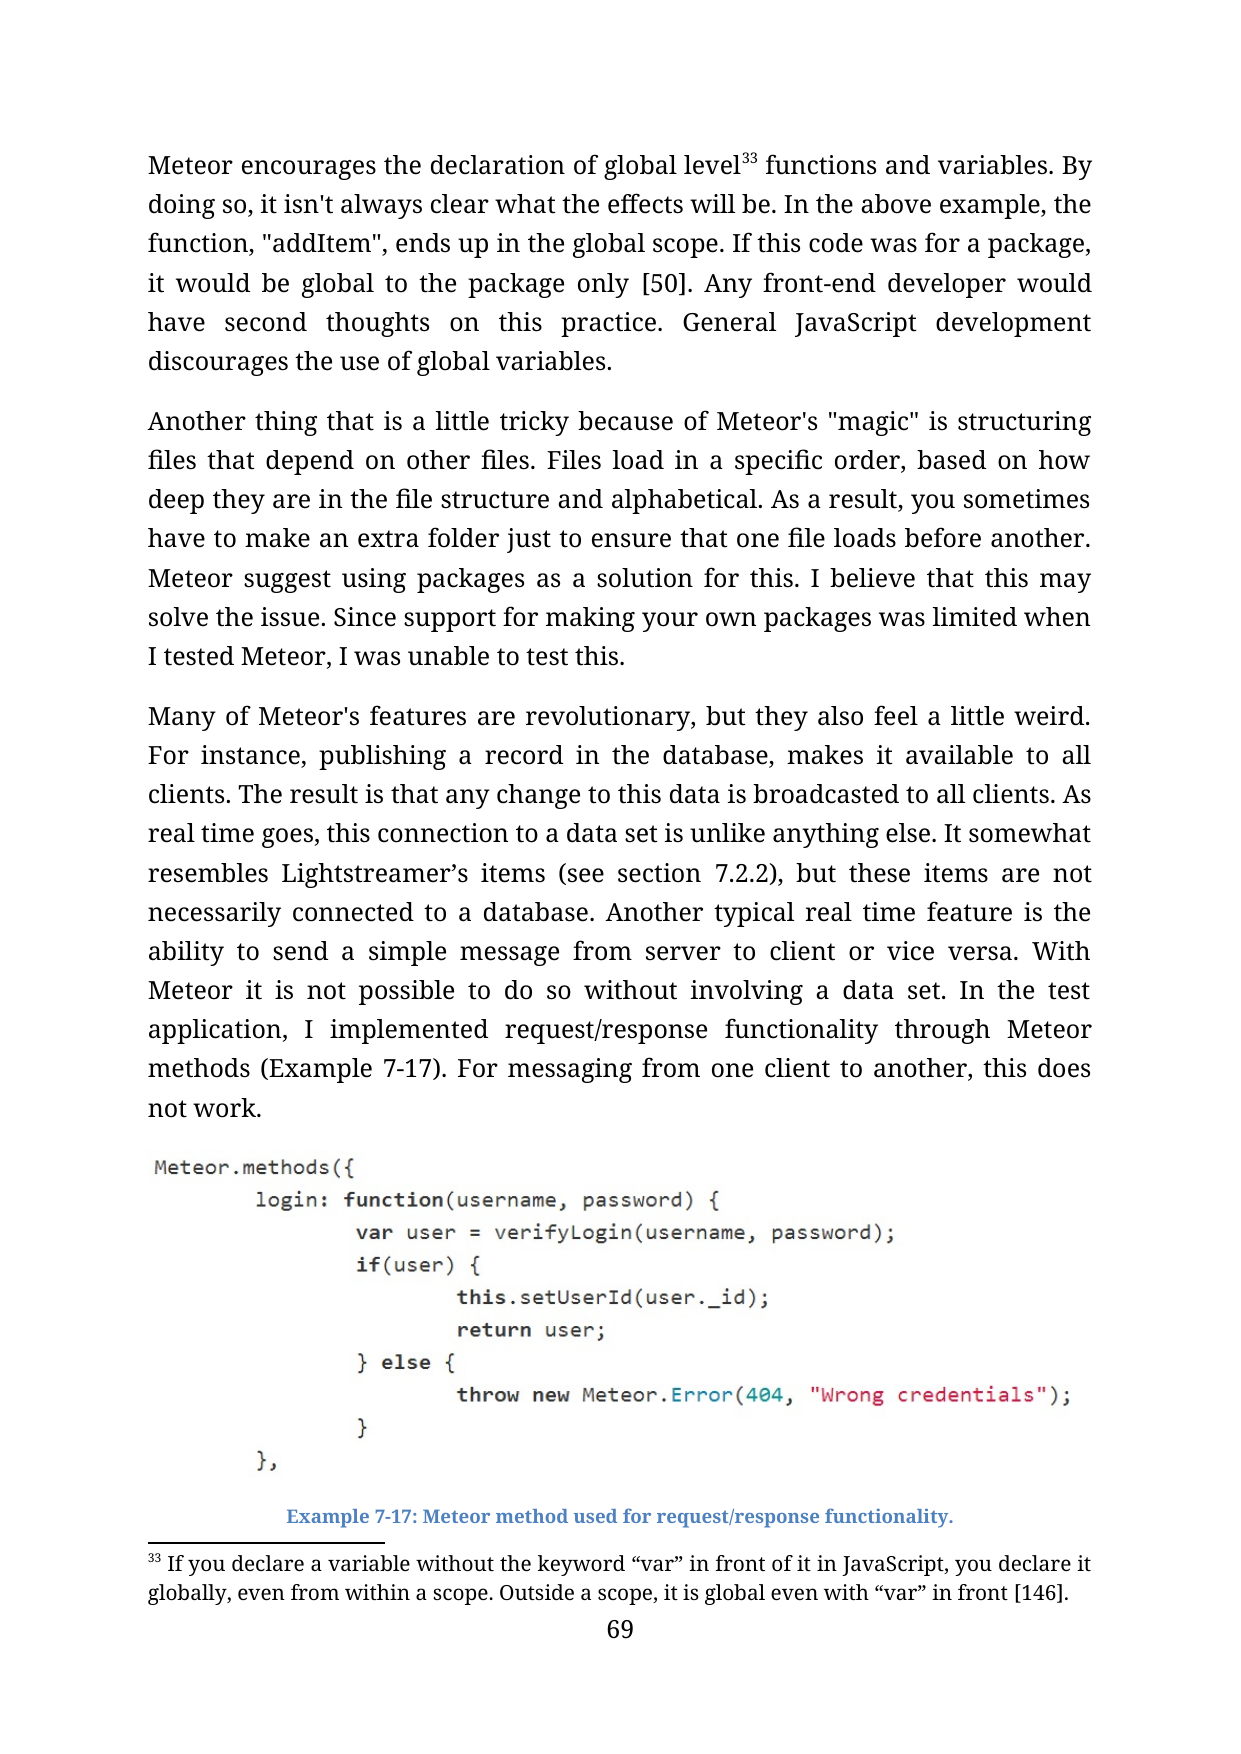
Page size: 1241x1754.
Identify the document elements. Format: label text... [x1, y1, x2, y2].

picture [147, 1150, 1093, 1477]
text Another thing that is a little tricky because of Meteor's "magic" is structuring files that depend on other files. Files load in a specific order, based on how deep they are in the file structure and alphabetical. As a result, you sometimes have to make an extra folder just to ensure that one file loads before another. Meteor suggest using packages as a solution for this. I believe that this may solve the issue. Since support for making your own packages was limited when I tested Meteor, I was unable to test this. [148, 403, 1092, 673]
text Meteor encourages the declaration of global level functions and variables. By doing so, it isn't always clear what the effects will be. In the above example, the function, "addItem", ends up in the global scope. If this code was for a package, it would be global to the package only [50]. Any front-end developer would have second thoughts on this practice. General JavaScript development discourages the use of global variables. [148, 148, 1092, 378]
text Many of Meteor's features are revolutionary, but they also feel a little weird. For instance, publishing a record in the database, makes it available to all clients. The result is that any change to this data is broadcasted to all clients. As real time goes, this connection to a data set is unlike anything else. It somewhat resembles Lightstreamer’s items (see section 7.2.2), but these items are not necessarily connected to a database. Another typical real time feature is the ability to send a simple message from server to client or vice versa. With Meteor it is not possible to do so without involving a data set. In the test application, I implemented request/response functionality through Meteor methods (Example 7-17). For messaging from one client to another, this does not work. [148, 698, 1092, 1124]
